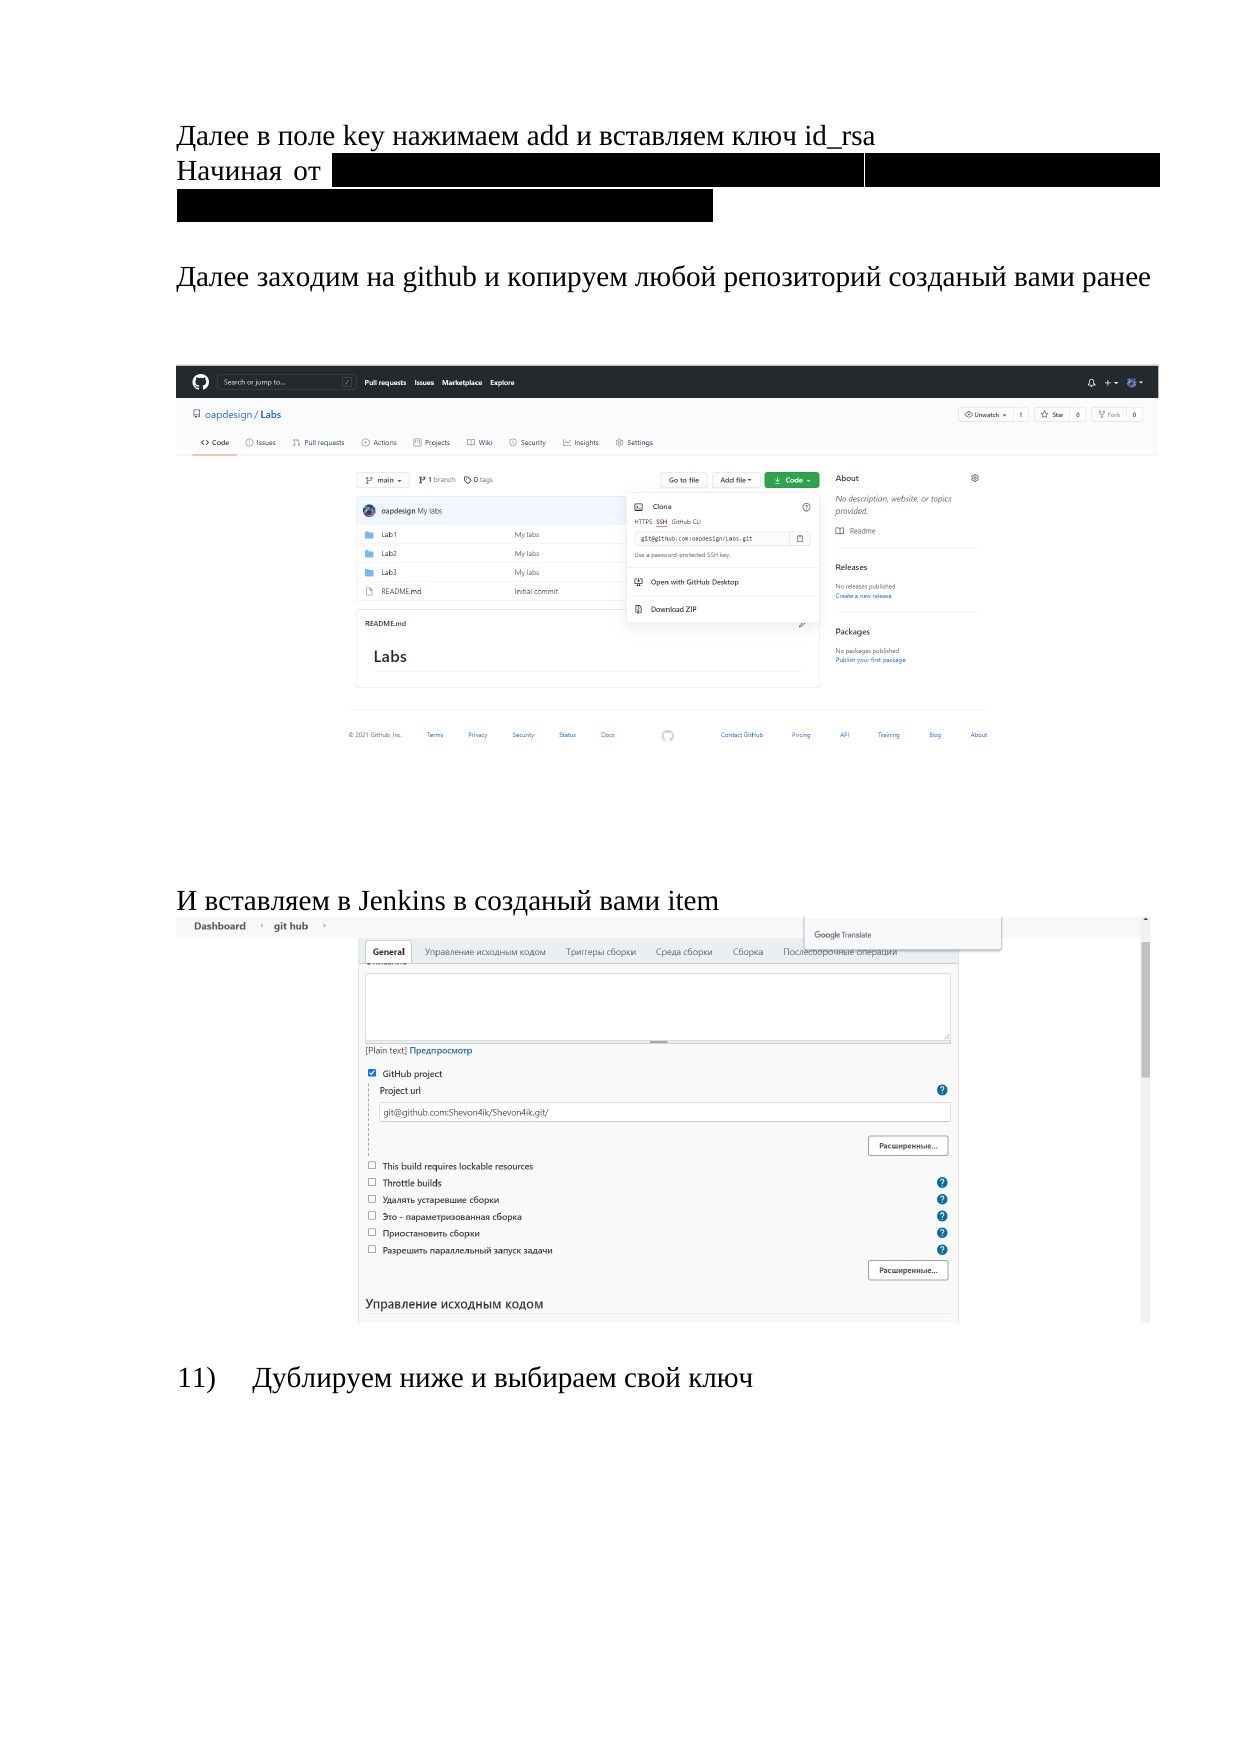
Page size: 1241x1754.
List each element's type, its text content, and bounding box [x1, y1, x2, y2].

list Начиная от -----BEGIN OPENSSH PRIVATE KEY----- и заканчивая -----END OPENSSH PRIVATE KEY----- и сохраняем [176, 153, 1160, 222]
list Далее в поле key нажимаем add и вставляем ключ id_rsa [176, 118, 1160, 152]
picture [176, 917, 1151, 1323]
picture [176, 364, 1159, 846]
list Далее заходим на github и копируем любой репозиторий созданый вами ранее [176, 259, 1160, 292]
list И вставляем в Jenkins в созданый вами item [176, 883, 1160, 916]
list Дублируем ниже и выбираем свой ключ [177, 1360, 1160, 1393]
